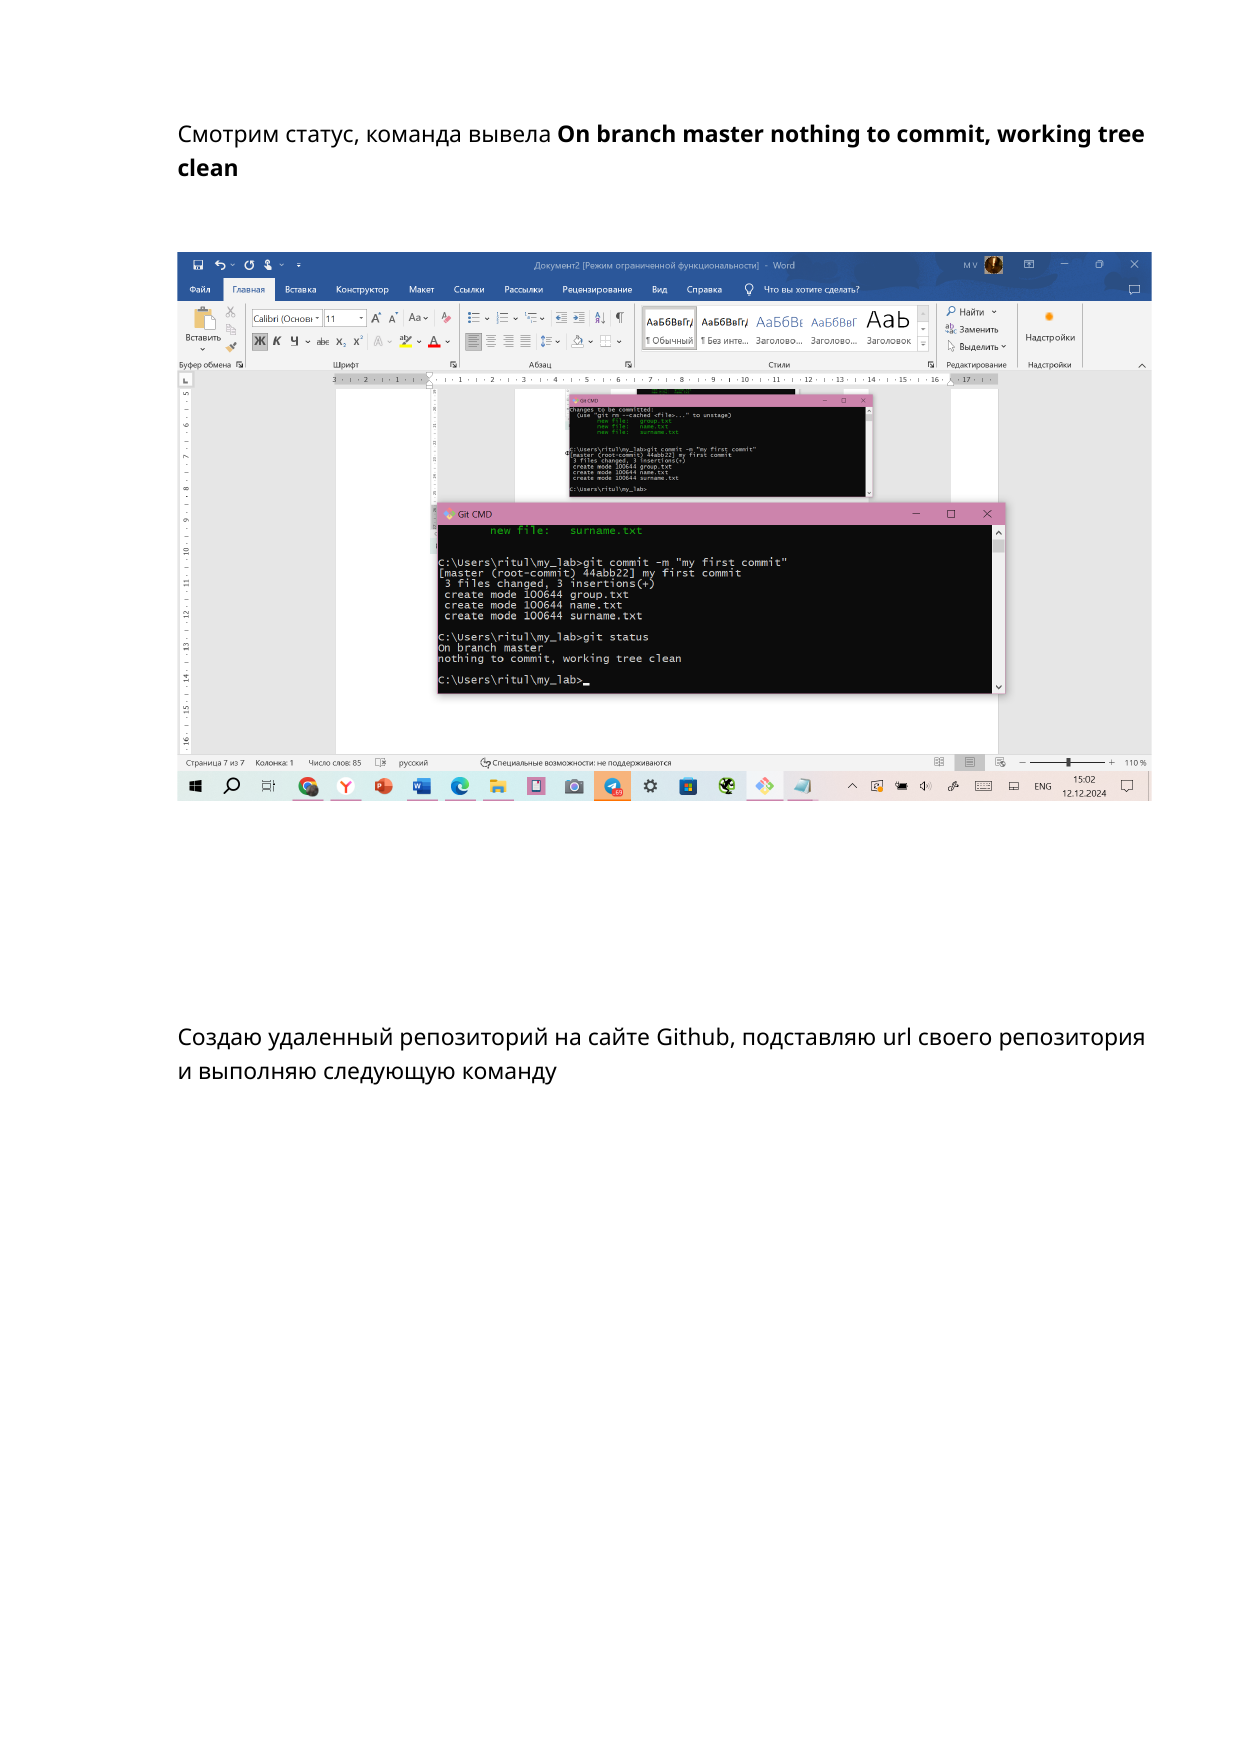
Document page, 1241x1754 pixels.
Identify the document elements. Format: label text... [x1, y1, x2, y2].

text Создаю удаленный репозиторий на сайте Github, подставляю url своего репозитория и выполняю следующую команду [177, 1021, 1152, 1086]
text Смотрим статус, команда вывела On branch master nothing to commit, working tree clean [177, 118, 1152, 183]
picture [177, 252, 1152, 801]
